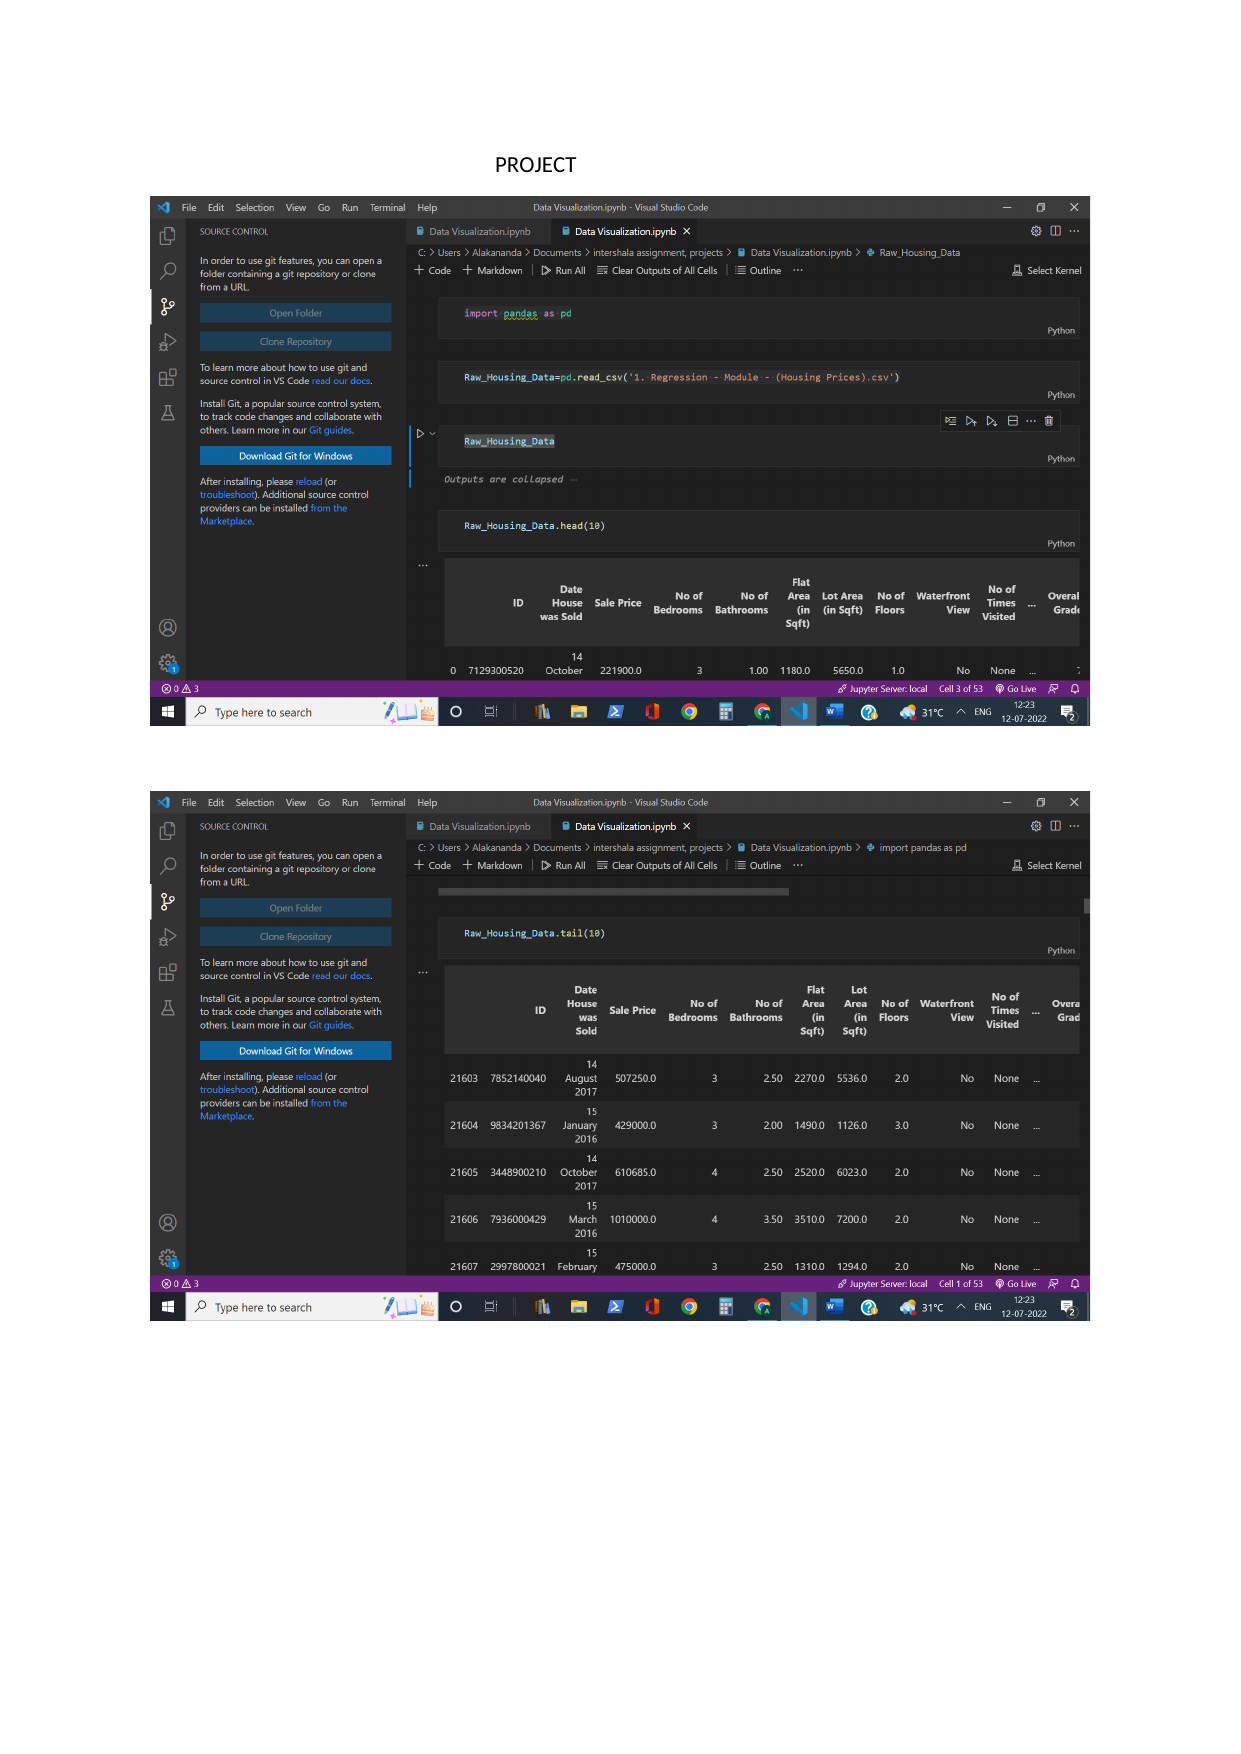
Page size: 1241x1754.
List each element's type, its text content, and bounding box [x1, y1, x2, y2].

text PROJECT [150, 150, 1090, 178]
picture [150, 791, 1091, 1321]
picture [150, 196, 1091, 726]
